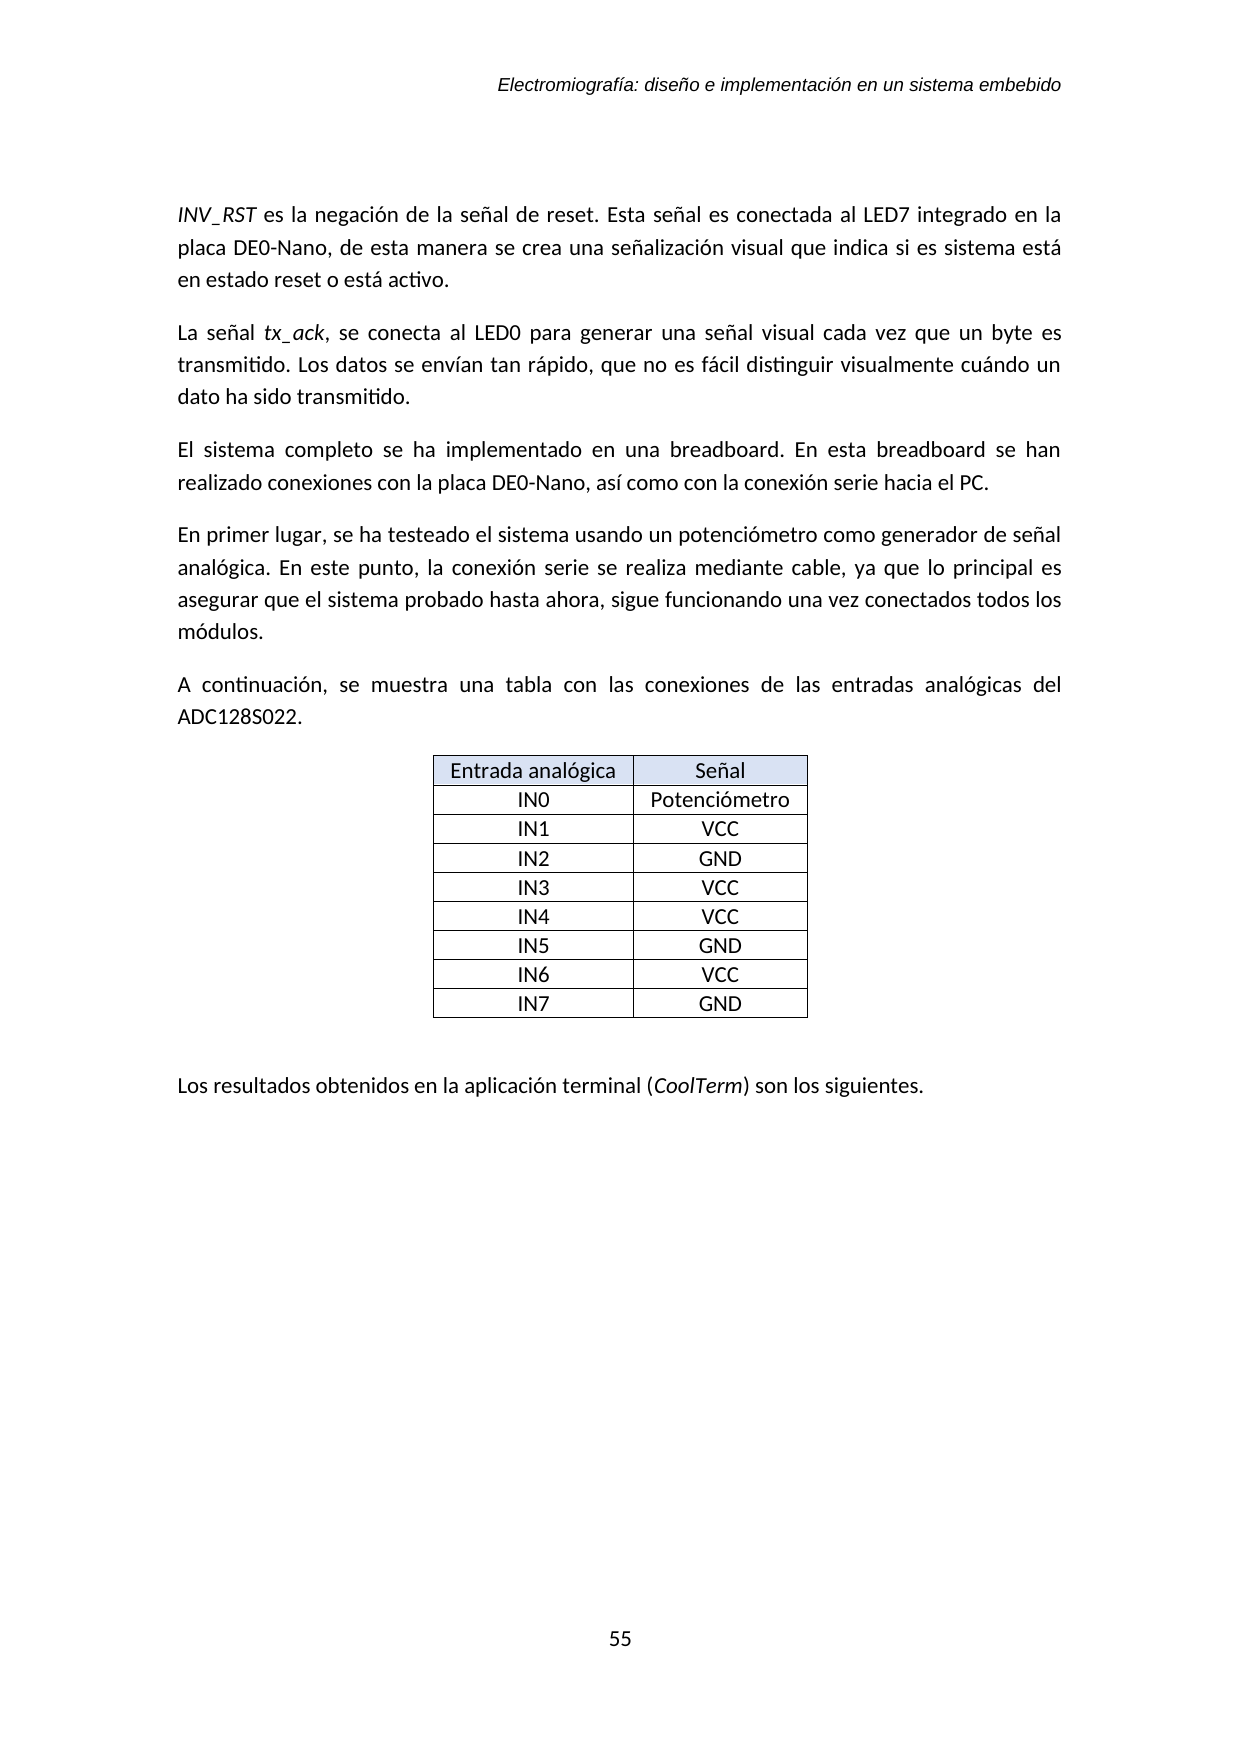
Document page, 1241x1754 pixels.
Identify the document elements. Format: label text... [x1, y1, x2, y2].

table_cell GND [634, 931, 807, 959]
table_cell IN4 [434, 902, 633, 930]
table_header Señal [634, 756, 807, 784]
table_cell IN2 [434, 844, 633, 872]
text A continuación, se muestra una tabla con las conexiones de las entradas analógicas del ADC128S022. [177, 670, 1063, 730]
table_cell VCC [634, 960, 807, 988]
text El sistema completo se ha implementado en una breadboard. En esta breadboard se han realizado conexiones con la placa DE0-Nano, así como con la conexión serie hacia el PC. [177, 435, 1063, 496]
table_header Entrada analógica [434, 756, 633, 784]
table_cell IN7 [434, 989, 633, 1017]
table_cell IN5 [434, 931, 633, 959]
table_cell VCC [634, 815, 807, 843]
table_cell Potenciómetro [634, 786, 807, 813]
text INV_RST es la negación de la señal de reset. Esta señal es conectada al LED7 integrado en la placa DE0-Nano, de esta manera se crea una señalización visual que indica si es sistema está en estado reset o está activo. [177, 201, 1063, 293]
table_cell IN6 [434, 960, 633, 988]
text En primer lugar, se ha testeado el sistema usando un potenciómetro como generador de señal analógica. En este punto, la conexión serie se realiza mediante cable, ya que lo principal es asegurar que el sistema probado hasta ahora, sigue funcionando una vez conectados todos los módulos. [177, 521, 1063, 645]
table_cell IN3 [434, 873, 633, 901]
table_cell VCC [634, 902, 807, 930]
text Los resultados obtenidos en la aplicación terminal (CoolTerm) son los siguientes. [177, 1071, 1063, 1099]
table_cell GND [634, 989, 807, 1017]
table_cell VCC [634, 873, 807, 901]
table_cell GND [634, 844, 807, 872]
table_cell IN0 [434, 786, 633, 813]
text La señal tx_ack, se conecta al LED0 para generar una señal visual cada vez que un byte es transmitido. Los datos se envían tan rápido, que no es fácil distinguir visualmente cuándo un dato ha sido transmitido. [177, 318, 1063, 410]
table_cell IN1 [434, 815, 633, 843]
